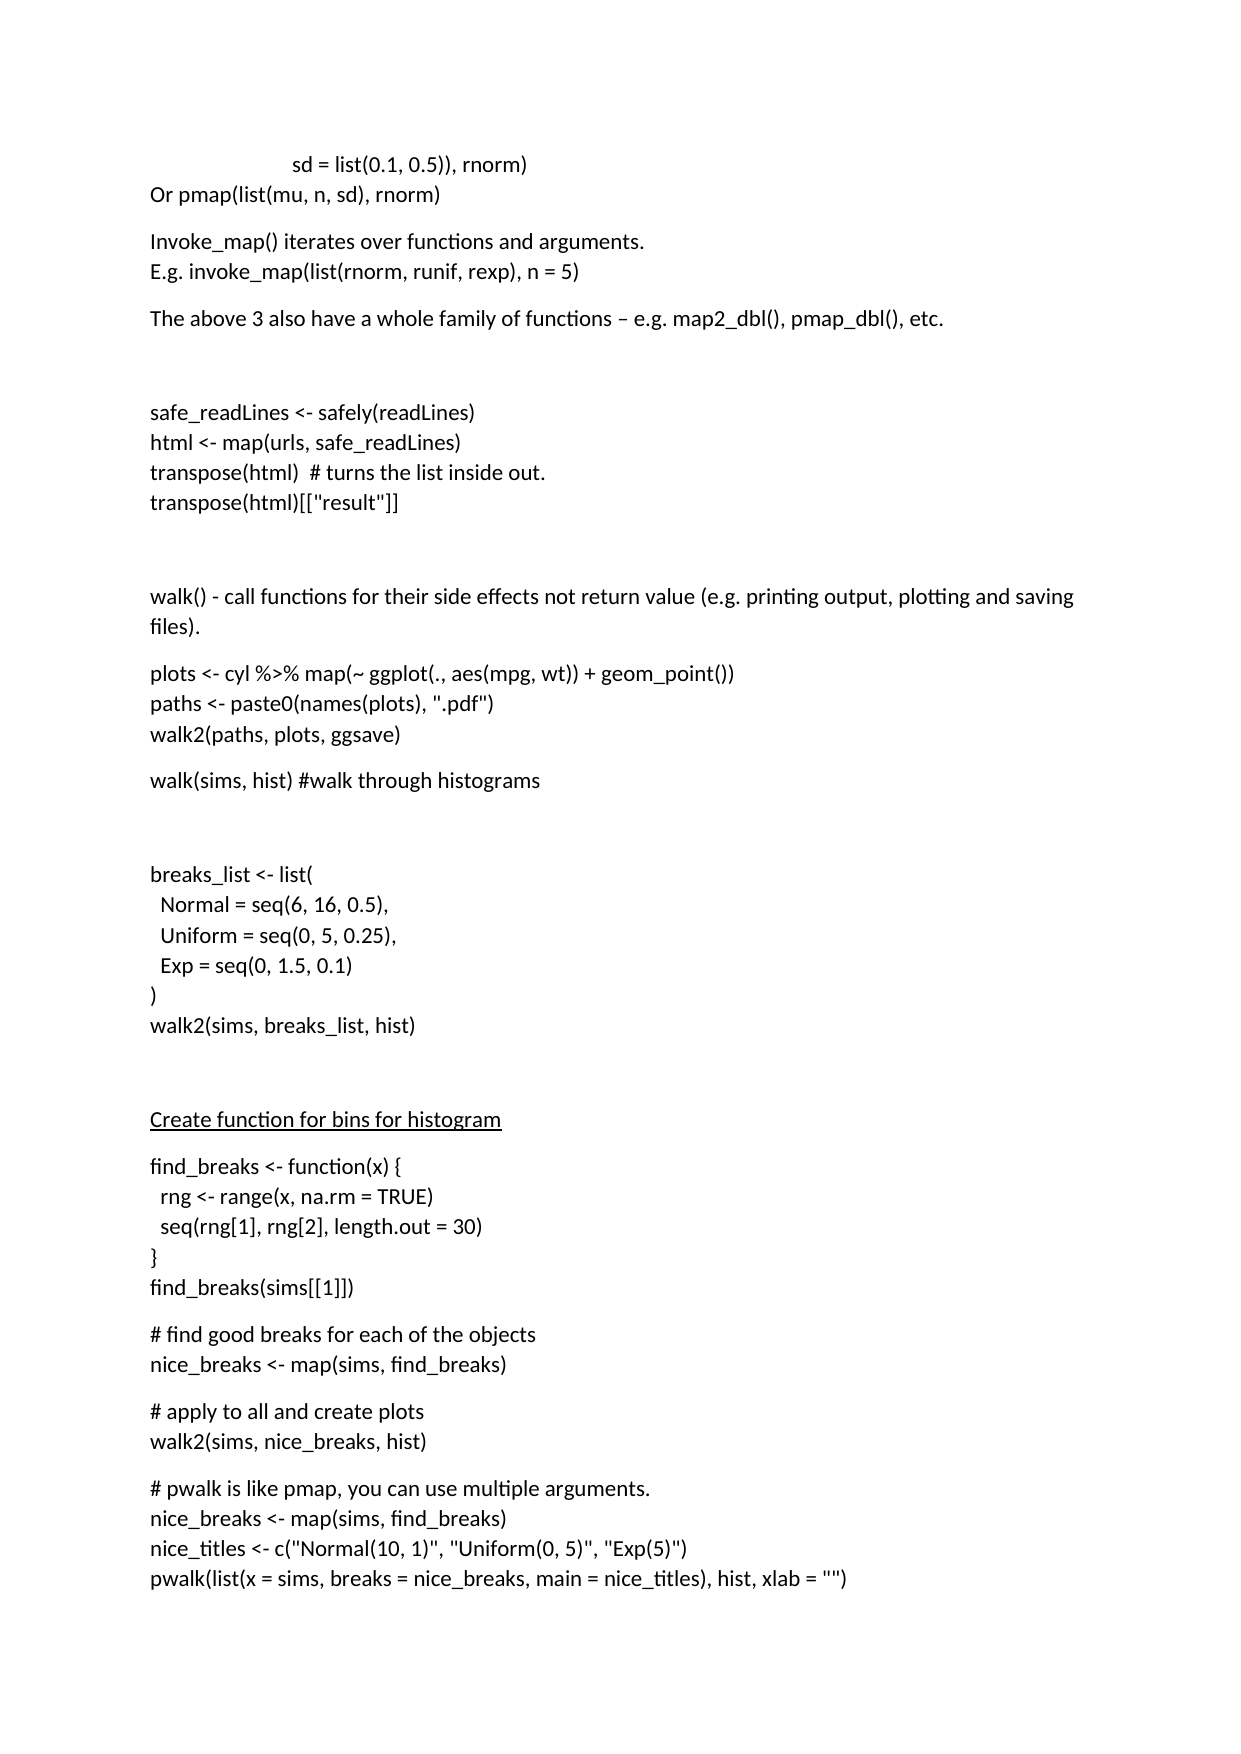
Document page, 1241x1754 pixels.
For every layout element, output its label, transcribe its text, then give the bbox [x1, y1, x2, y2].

text # apply to all and create plots walk2(sims, nice_breaks, hist) [150, 1397, 1090, 1455]
text plots <- cyl %>% map(~ ggplot(., aes(mpg, wt)) + geom_point()) paths <- paste0(names(plots), ".pdf") walk2(paths, plots, ggsave) [150, 659, 1090, 748]
text breaks_list <- list( Normal = seq(6, 16, 0.5), Uniform = seq(0, 5, 0.25), Exp = seq(0, 1.5, 0.1) ) walk2(sims, breaks_list, hist) [150, 860, 1090, 1039]
text find_breaks <- function(x) { rng <- range(x, na.rm = TRUE) seq(rng[1], rng[2], length.out = 30) } find_breaks(sims[[1]]) [150, 1152, 1090, 1301]
text safe_readLines <- safely(readLines) html <- map(urls, safe_readLines) transpose(html) # turns the list inside out. transpose(html)[["result"]] [150, 398, 1090, 517]
text walk() - call functions for their side effects not return value (e.g. printing output, plotting and saving files). [150, 582, 1090, 641]
text Invoke_map() iterates over functions and arguments. E.g. invoke_map(list(rnorm, runif, rexp), n = 5) [150, 227, 1090, 285]
text # pwalk is like pmap, you can use multiple arguments. nice_breaks <- map(sims, find_breaks) nice_titles <- c("Normal(10, 1)", "Uniform(0, 5)", "Exp(5)") pwalk(list(x = sims, breaks = nice_breaks, main = nice_titles), hist, xlab = "") [150, 1474, 1090, 1593]
text walk(sims, hist) #walk through histograms [150, 767, 1090, 795]
text Create function for bins for histogram [150, 1105, 1090, 1133]
text # find good breaks for each of the objects nice_breaks <- map(sims, find_breaks) [150, 1320, 1090, 1378]
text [150, 150, 1090, 208]
text The above 3 also have a whole family of functions – e.g. map2_dbl(), pmap_dbl(), etc. [150, 304, 1090, 332]
